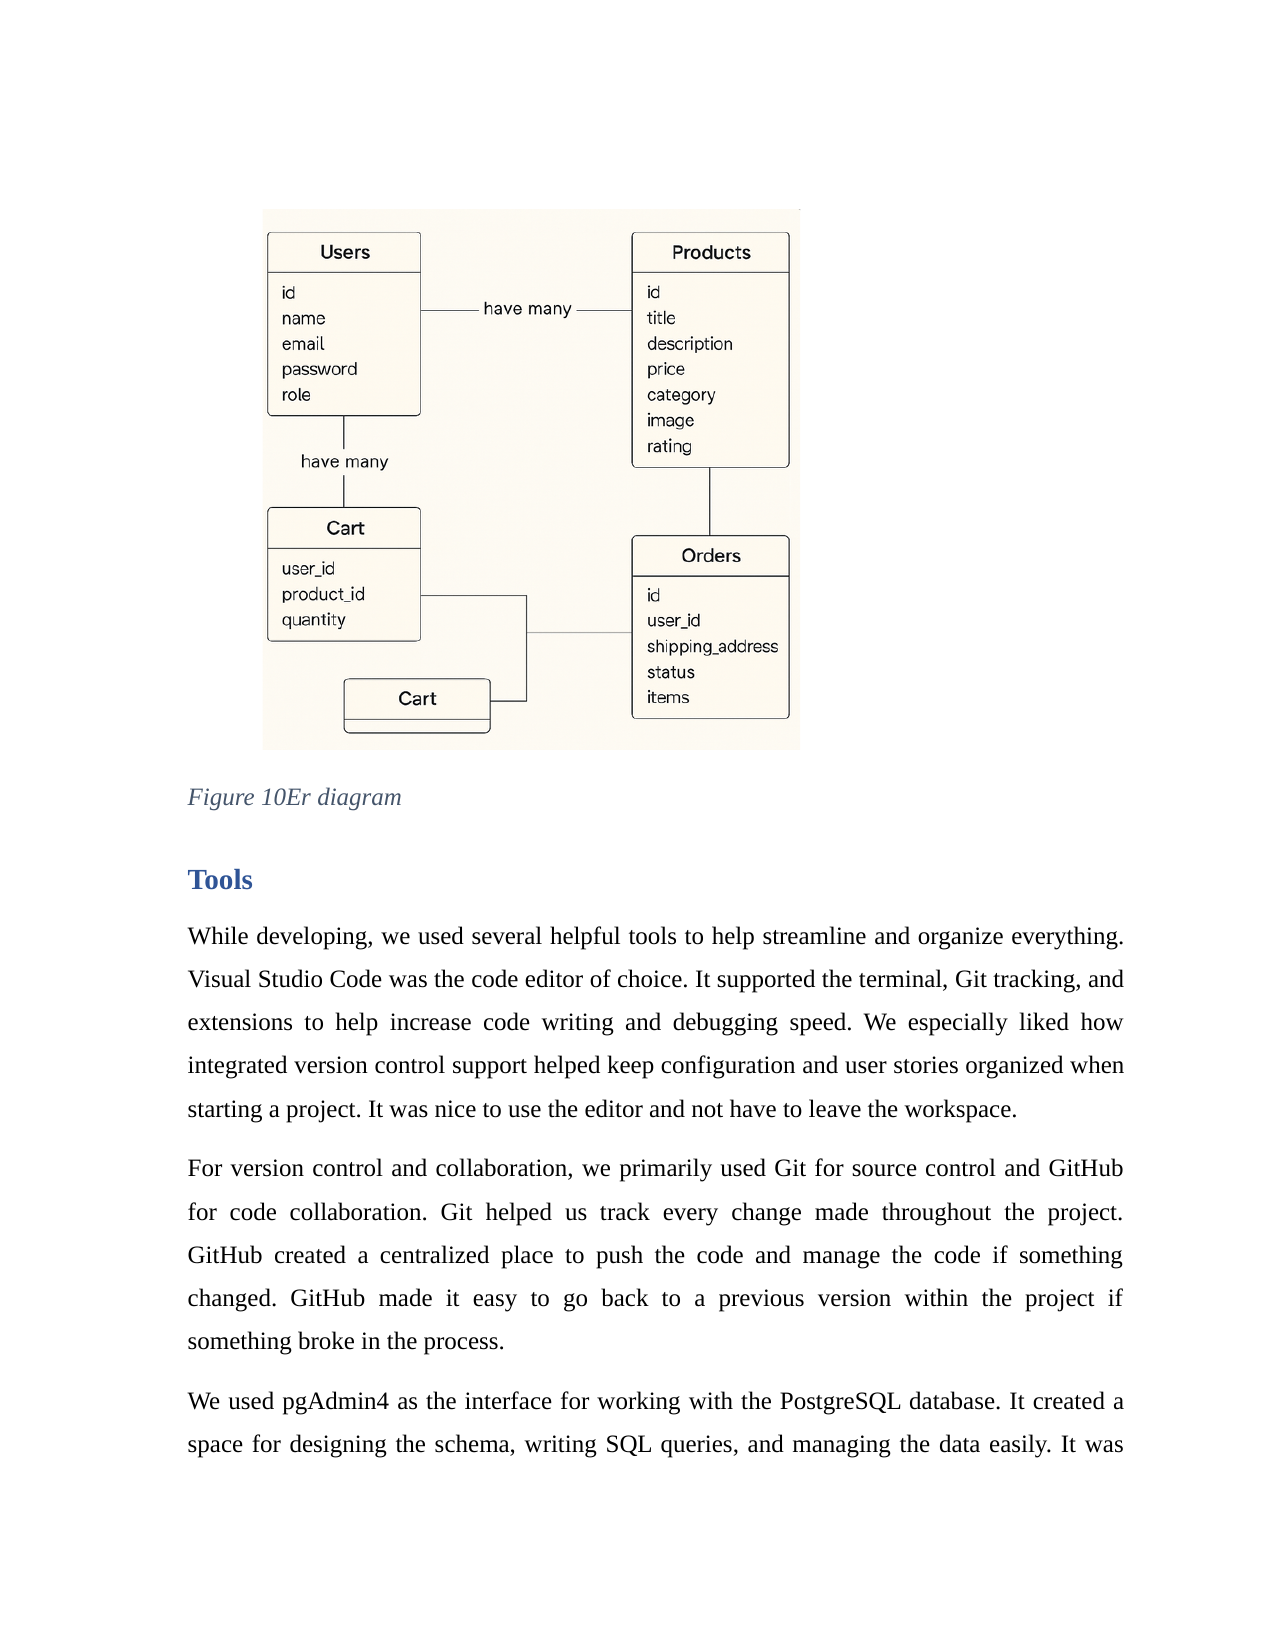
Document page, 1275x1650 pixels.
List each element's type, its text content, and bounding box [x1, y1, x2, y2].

text While developing, we used several helpful tools to help streamline and organize everything. Visual Studio Code was the code editor of choice. It supported the terminal, Git tracking, and extensions to help increase code writing and debugging speed. We especially liked how integrated version control support helped keep configuration and user stories organized when starting a project. It was nice to use the editor and not have to leave the workspace. [187, 921, 1125, 1122]
text For version control and collaboration, we primarily used Git for source control and GitHub for code collaboration. Git helped us track every change made throughout the project. GitHub created a centralized place to push the code and manage the code if something changed. GitHub made it easy to go back to a previous version within the project if something broke in the process. [187, 1153, 1125, 1355]
subtitle Tools [187, 862, 1125, 896]
picture [262, 209, 800, 750]
text Figure 10Er diagram [187, 782, 1125, 811]
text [187, 1386, 1125, 1458]
